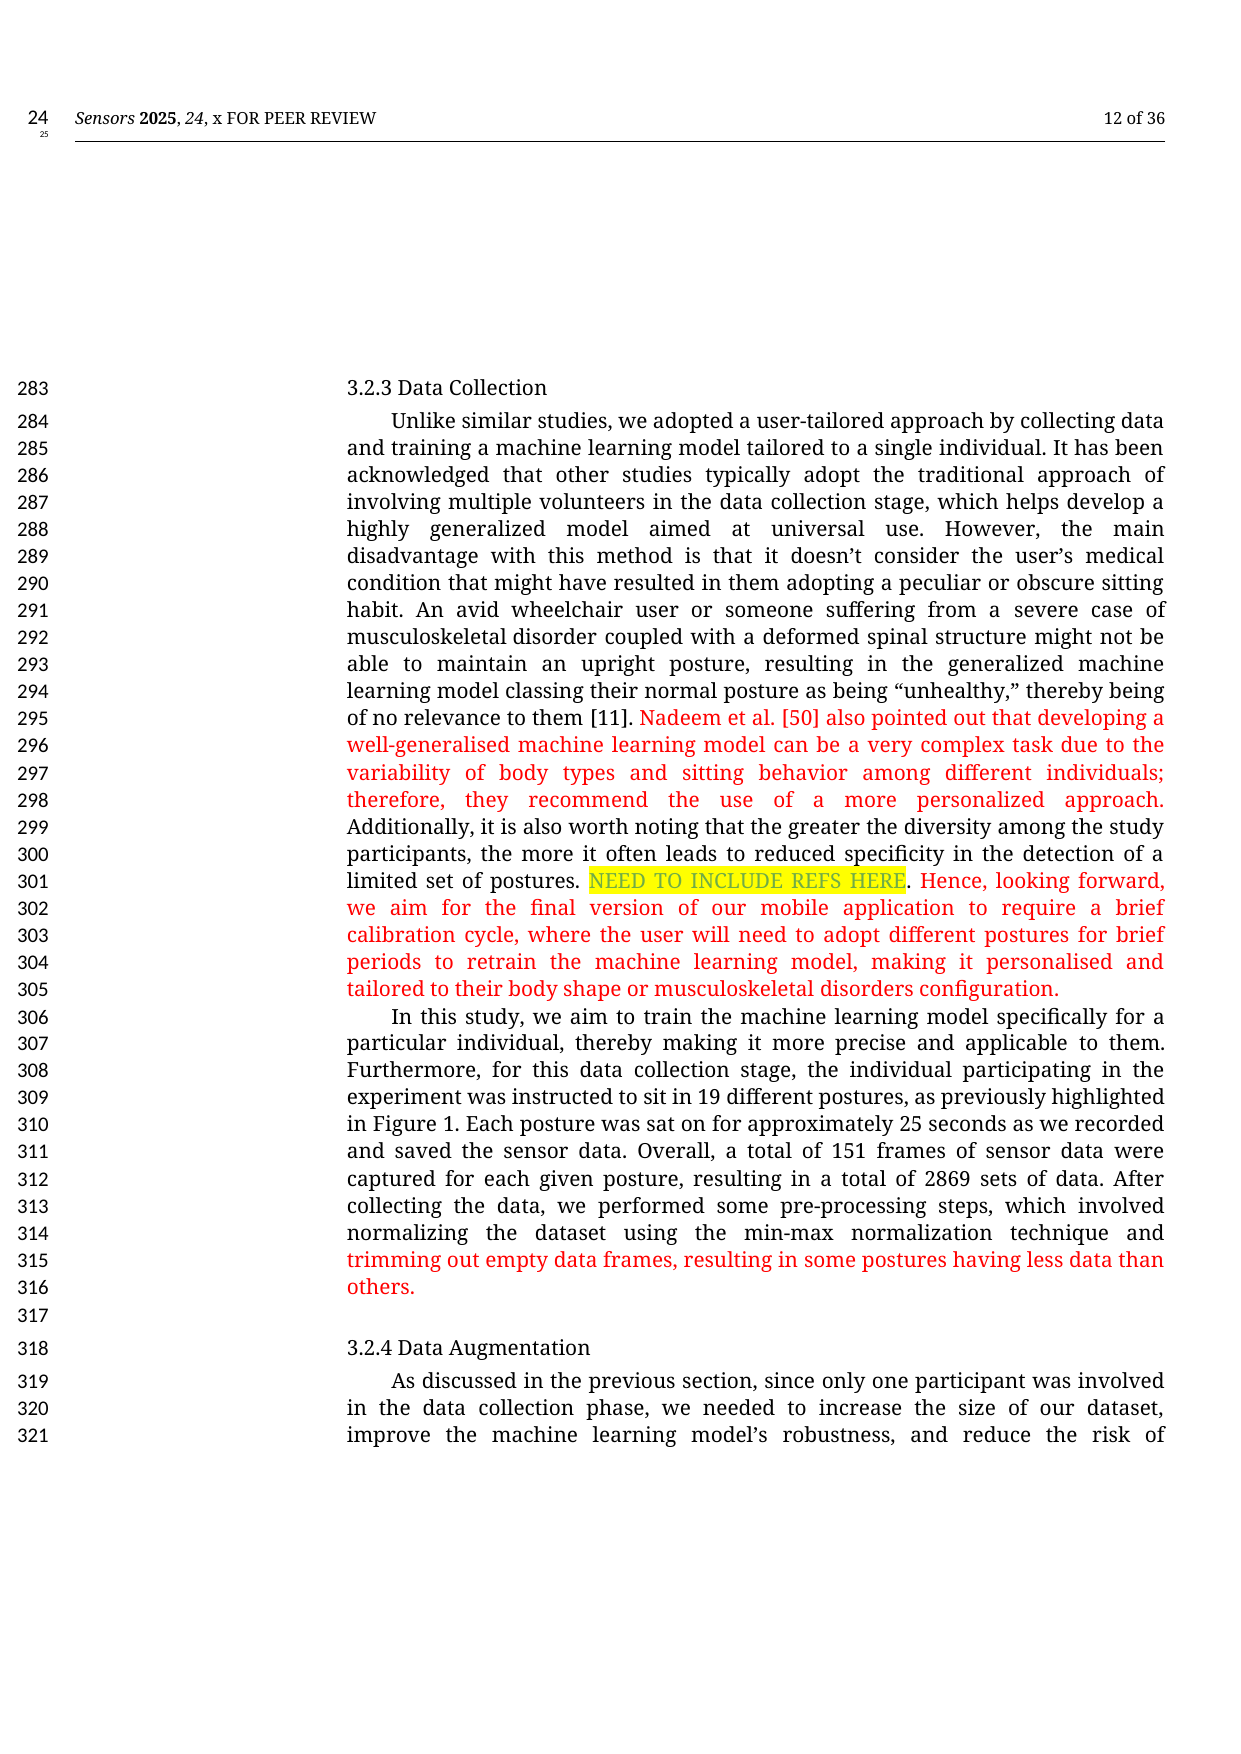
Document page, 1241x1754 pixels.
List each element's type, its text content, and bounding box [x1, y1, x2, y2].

subtitle 3.2.3 Data Collection [347, 374, 1165, 401]
subtitle 3.2.4 Data Augmentation [347, 1334, 1165, 1361]
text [347, 1367, 1165, 1448]
text In this study, we aim to train the machine learning model specifically for a particular individual, thereby making it more precise and applicable to them. Furthermore, for this data collection stage, the individual participating in the experiment was instructed to sit in 19 different postures, as previously highlighted in Figure 1. Each posture was sat on for approximately 25 seconds as we recorded and saved the sensor data. Overall, a total of 151 frames of sensor data were captured for each given posture, resulting in a total of 2869 sets of data. After collecting the data, we performed some pre-processing steps, which involved normalizing the dataset using the min-max normalization technique and trimming out empty data frames, resulting in some postures having less data than others. [347, 1003, 1165, 1301]
text Unlike similar studies, we adopted a user-tailored approach by collecting data and training a machine learning model tailored to a single individual. It has been acknowledged that other studies typically adopt the traditional approach of involving multiple volunteers in the data collection stage, which helps develop a highly generalized model aimed at universal use. However, the main disadvantage with this method is that it doesn’t consider the user’s medical condition that might have resulted in them adopting a peculiar or obscure sitting habit. An avid wheelchair user or someone suffering from a severe case of musculoskeletal disorder coupled with a deformed spinal structure might not be able to maintain an upright posture, resulting in the generalized machine learning model classing their normal posture as being “unhealthy,” thereby being of no relevance to them [11]. Nadeem et al. [50] also pointed out that developing a well-generalised machine learning model can be a very complex task due to the variability of body types and sitting behavior among different individuals; therefore, they recommend the use of a more personalized approach. Additionally, it is also worth noting that the greater the diversity among the study participants, the more it often leads to reduced specificity in the detection of a limited set of postures. NEED TO INCLUDE REFS HERE. Hence, looking forward, we aim for the final version of our mobile application to require a brief calibration cycle, where the user will need to adopt different postures for brief periods to retrain the machine learning model, making it personalised and tailored to their body shape or musculoskeletal disorders configuration. [347, 407, 1165, 1003]
